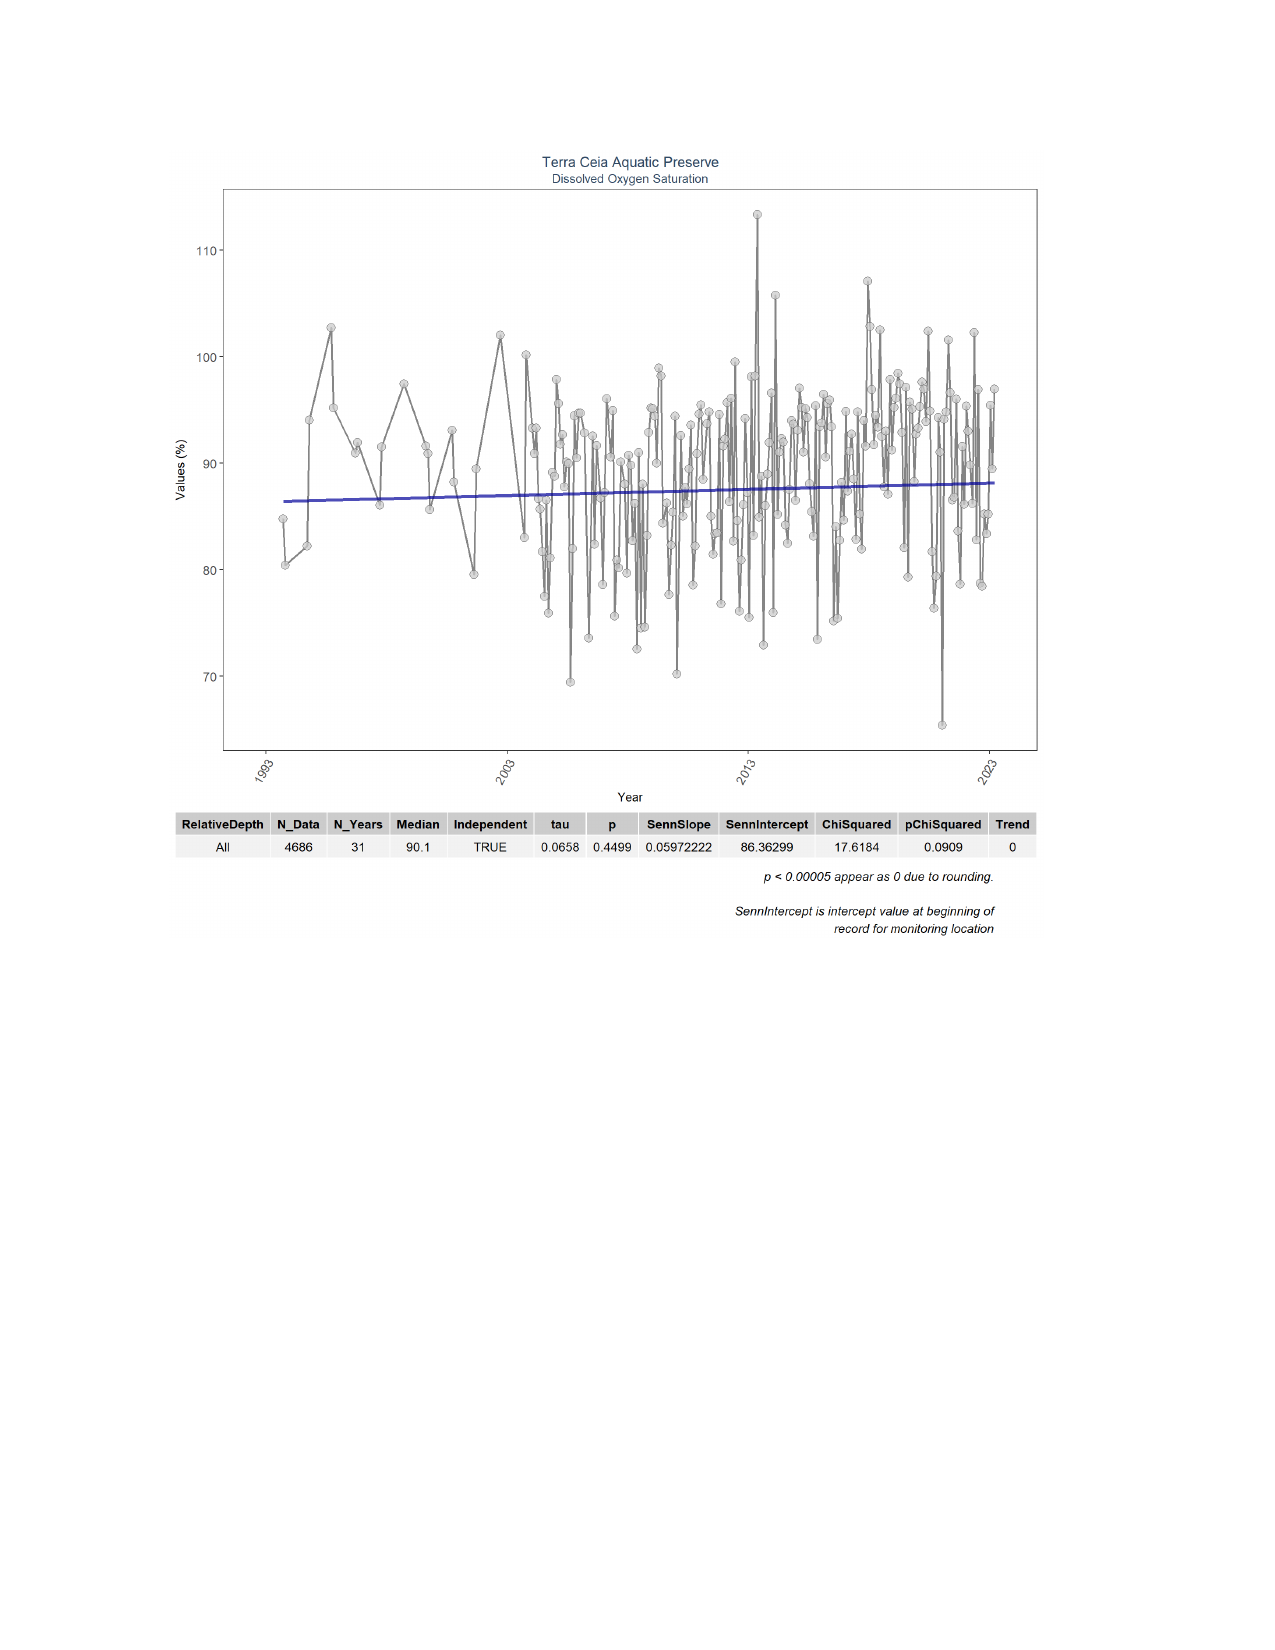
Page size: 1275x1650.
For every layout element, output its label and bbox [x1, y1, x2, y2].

picture [168, 150, 1044, 938]
